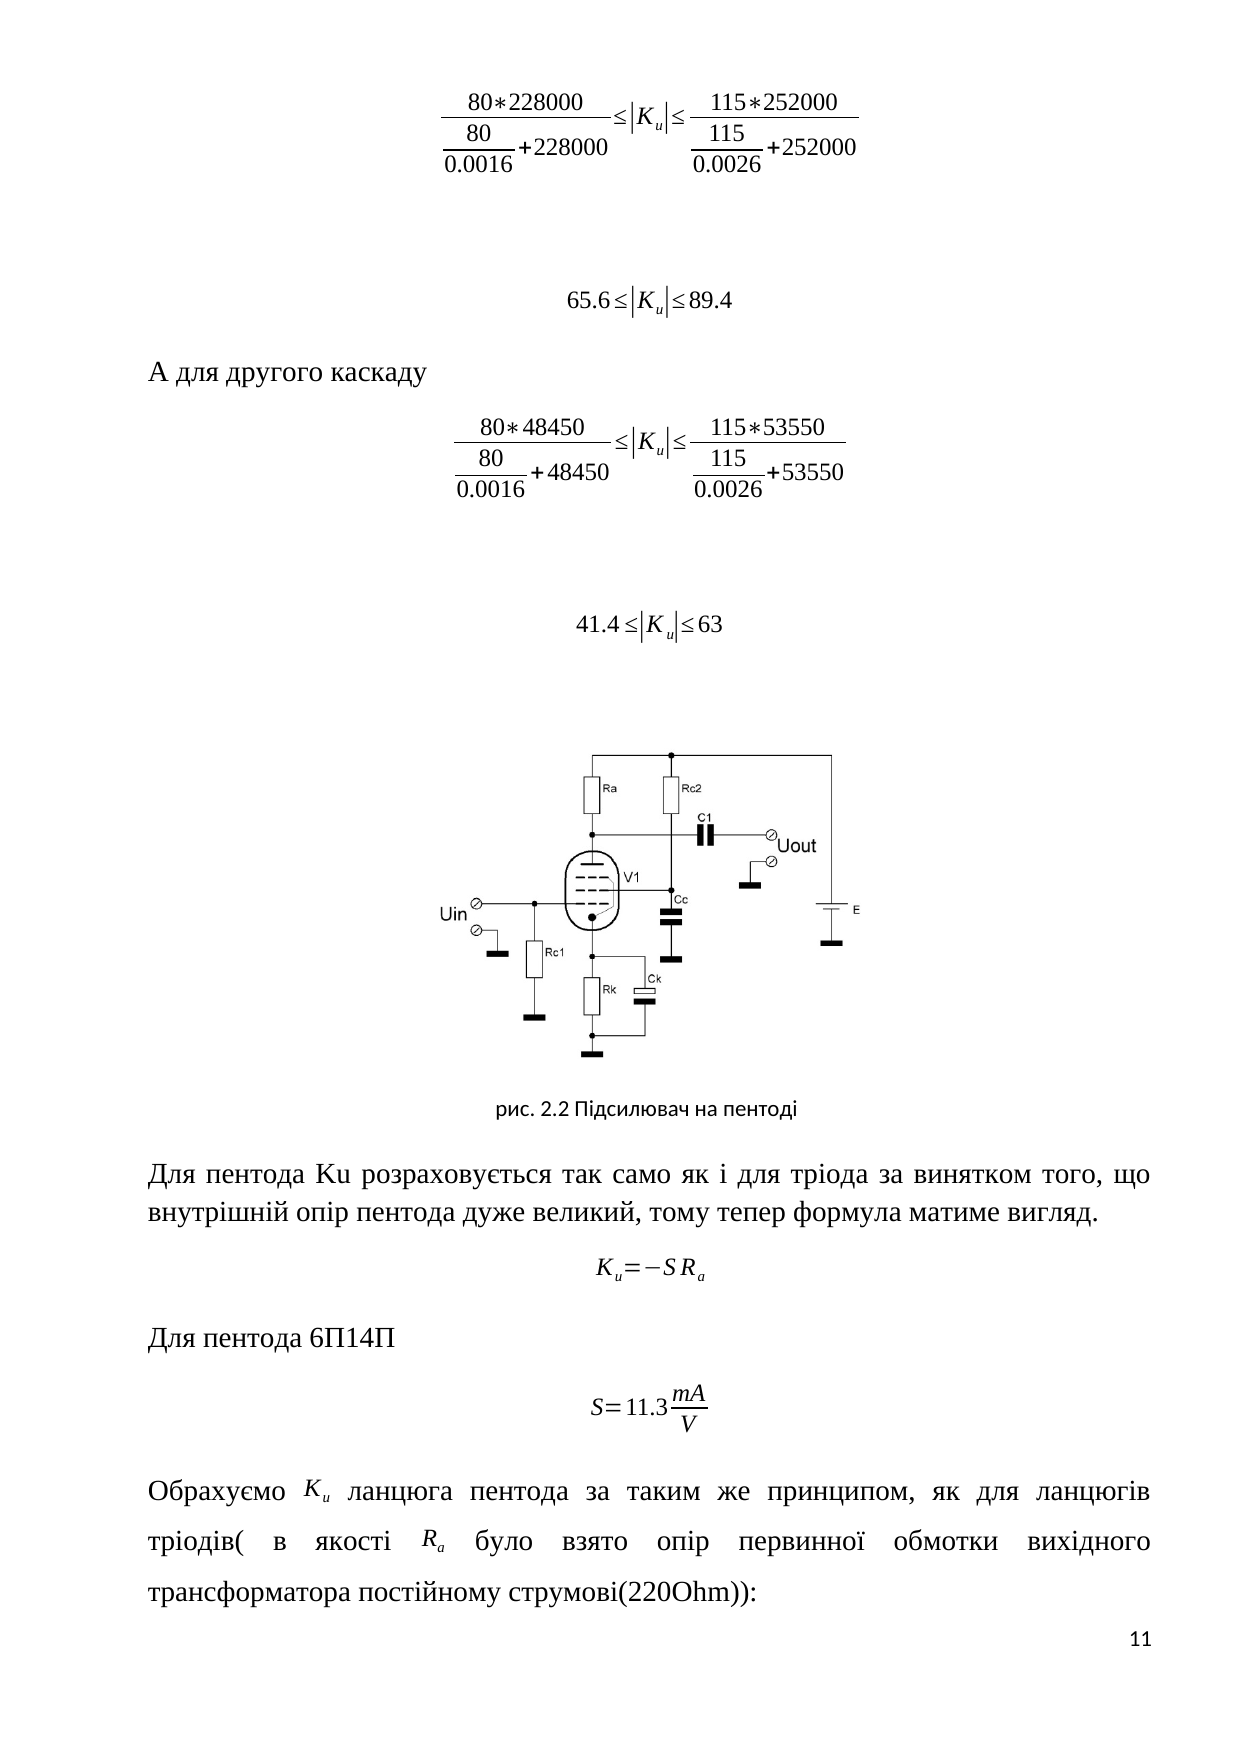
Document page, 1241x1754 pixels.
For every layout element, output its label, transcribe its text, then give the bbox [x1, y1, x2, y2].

text Обрахуємо ланцюга пентода за таким же принципом, як для ланцюгів тріодів( в якості було взято опір первинної обмотки вихідного трансформатора постійному струмові(220Ohm)): [148, 1473, 1152, 1607]
picture [418, 732, 881, 1078]
text Для пентода 6П14П [148, 1320, 1152, 1353]
text Для пентода Ku розраховується так само як і для тріода за винятком того, що внутрішній опір пентода дуже великий, тому тепер формула матиме вигляд. [148, 1156, 1152, 1228]
text А для другого каскаду [148, 354, 1152, 388]
